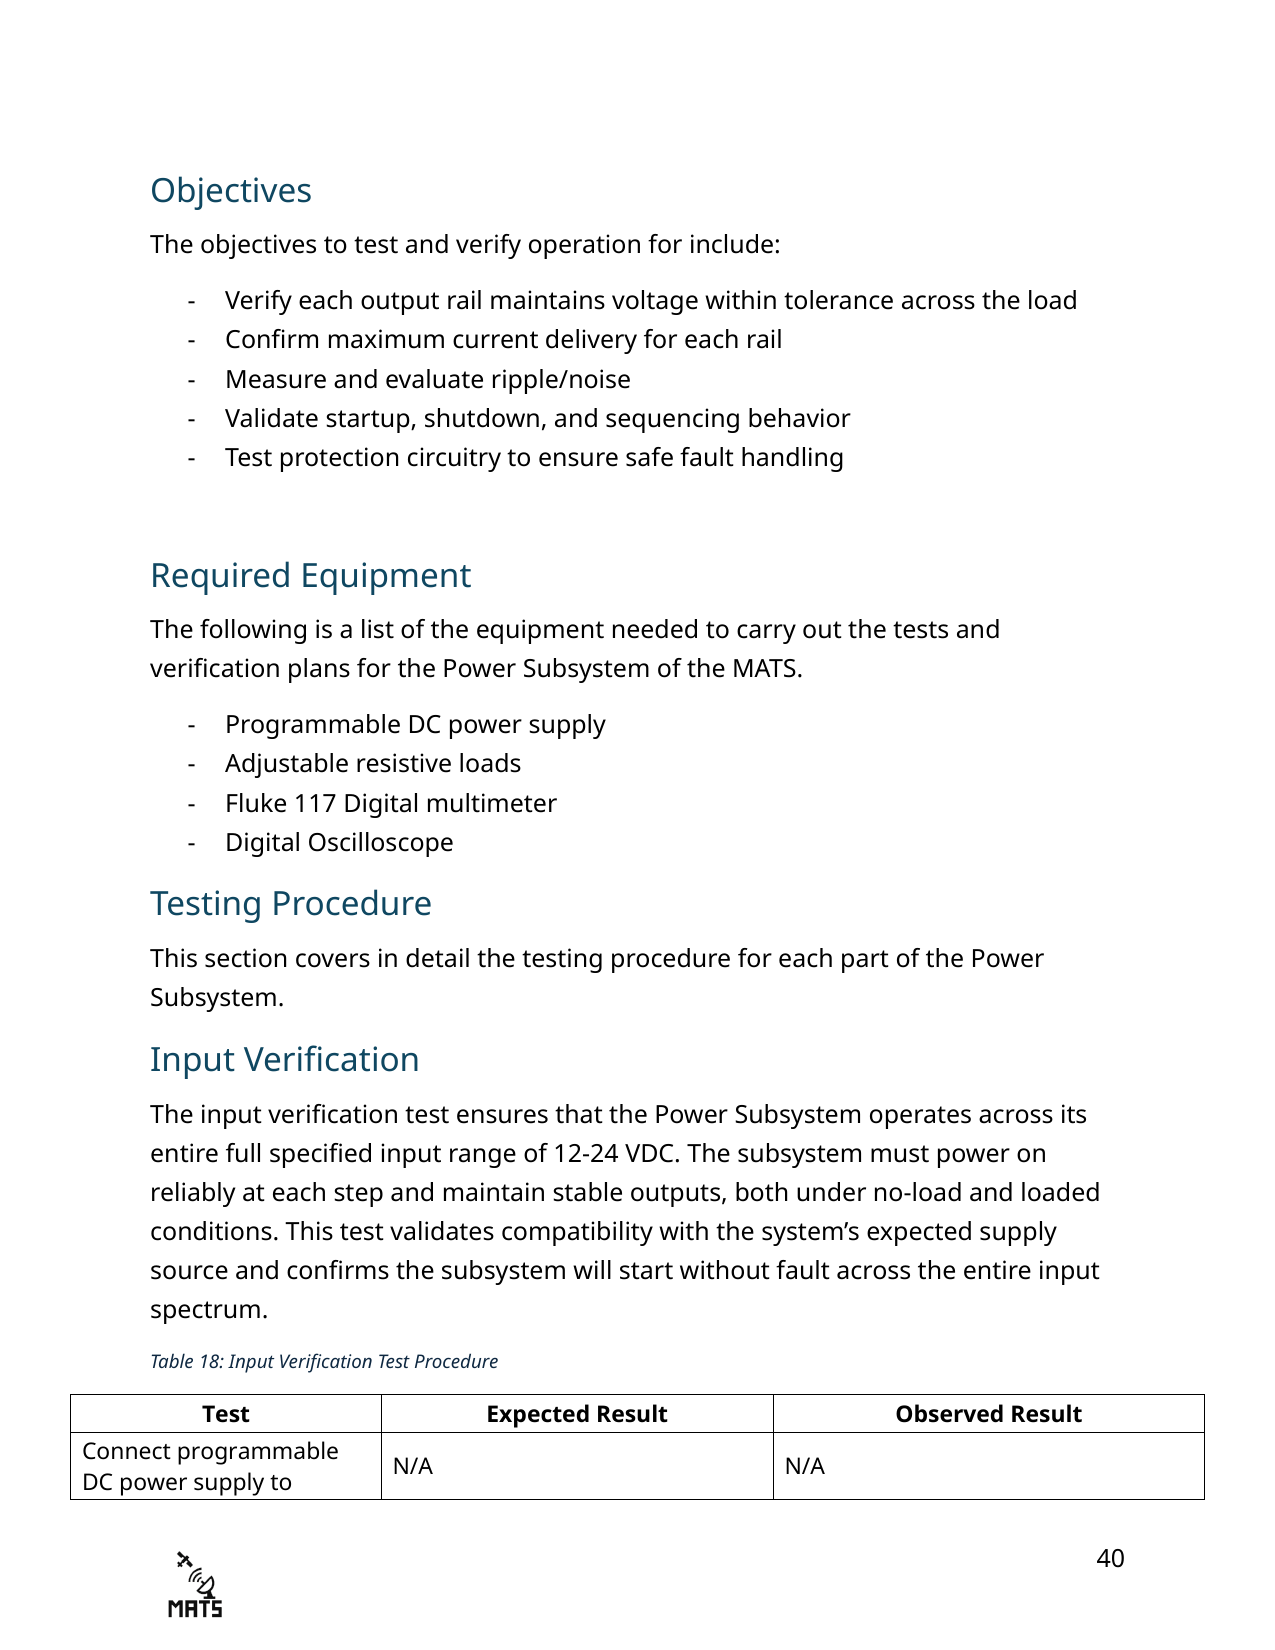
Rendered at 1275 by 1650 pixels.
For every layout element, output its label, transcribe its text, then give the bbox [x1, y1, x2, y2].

list Verify each output rail maintains voltage within tolerance across the load [187, 283, 1125, 317]
list Test protection circuitry to ensure safe fault handling [187, 440, 1125, 474]
text This section covers in detail the testing procedure for each part of the Power Subsystem. [150, 941, 1125, 1014]
text The objectives to test and verify operation for include: [150, 227, 1125, 261]
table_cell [71, 1433, 381, 1499]
table_cell N/A [382, 1433, 773, 1499]
list Programmable DC power supply [187, 707, 1125, 741]
table_header Expected Result [382, 1395, 773, 1432]
text Table 18: Input Verification Test Procedure [150, 1348, 1125, 1373]
subtitle Required Equipment [150, 551, 1125, 597]
subtitle Testing Procedure [150, 880, 1125, 926]
picture [150, 1542, 240, 1632]
list Adjustable resistive loads [187, 746, 1125, 780]
list Fluke 117 Digital multimeter [187, 785, 1125, 819]
table_header Test [71, 1395, 381, 1432]
table_cell N/A [774, 1433, 1204, 1499]
table_header Observed Result [774, 1395, 1204, 1432]
subtitle Input Verification [150, 1036, 1125, 1081]
list Digital Oscilloscope [187, 824, 1125, 858]
text The input verification test ensures that the Power Subsystem operates across its entire full specified input range of 12-24 VDC. The subsystem must power on reliably at each step and maintain stable outputs, both under no-load and loaded conditions. This test validates compatibility with the system’s expected supply source and confirms the subsystem will start without fault across the entire input spectrum. [150, 1096, 1125, 1326]
text The following is a list of the equipment needed to carry out the tests and verification plans for the Power Subsystem of the MATS. [150, 612, 1125, 685]
list Validate startup, shutdown, and sequencing behavior [187, 401, 1125, 434]
list Measure and evaluate ripple/noise [187, 361, 1125, 395]
list Confirm maximum current delivery for each rail [187, 322, 1125, 356]
subtitle Objectives [150, 167, 1125, 212]
